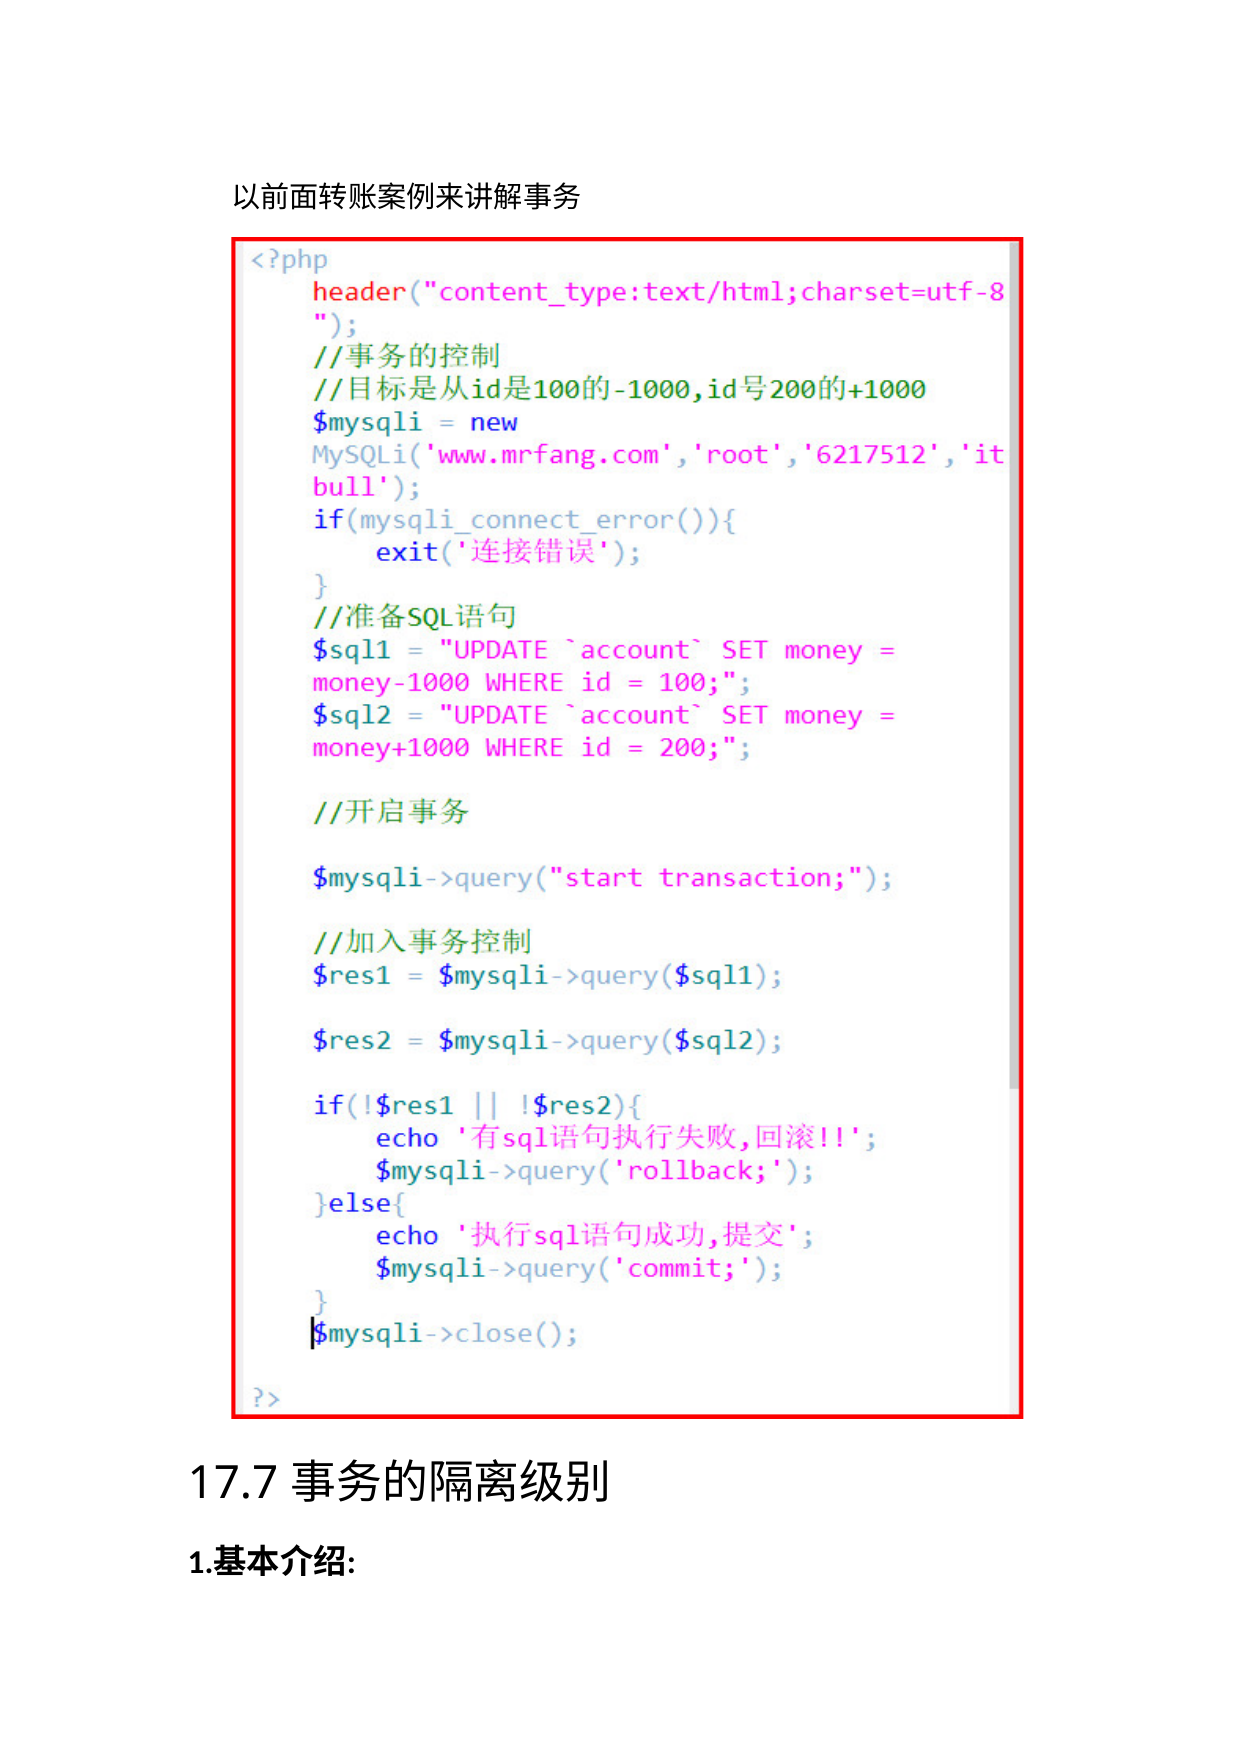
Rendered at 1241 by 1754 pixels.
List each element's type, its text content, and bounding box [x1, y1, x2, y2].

picture [231, 237, 1024, 1419]
text 17.7 事务的隔离级别 [187, 1429, 1053, 1527]
text 以前面转账案例来讲解事务 [231, 162, 1053, 227]
text 1.基本介绍: [187, 1527, 1053, 1592]
